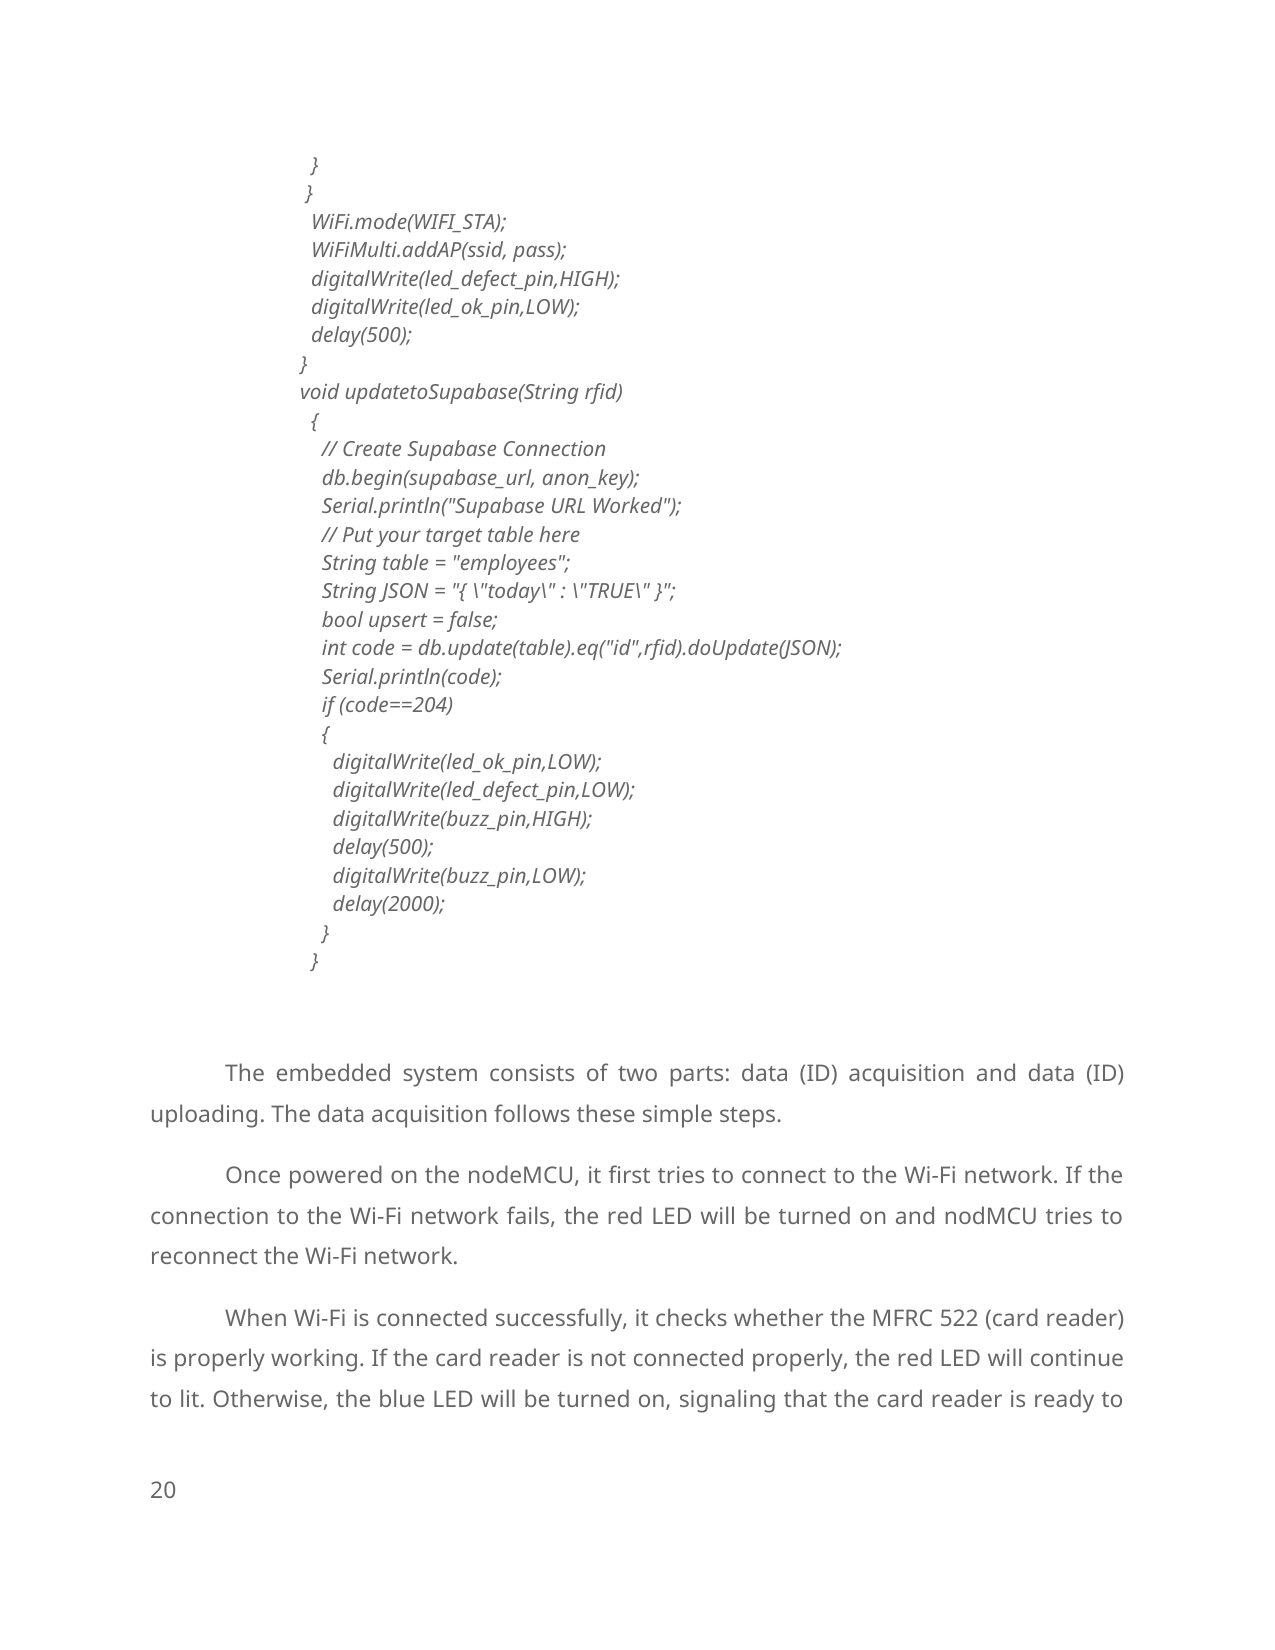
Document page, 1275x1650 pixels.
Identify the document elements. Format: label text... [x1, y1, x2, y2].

text digitalWrite(led_ok_pin,LOW); [225, 292, 1125, 321]
text if (code==204) [225, 690, 1125, 719]
text The embedded system consists of two parts: data (ID) acquisition and data (ID) uploading. The data acquisition follows these simple steps. [150, 1057, 1125, 1129]
text db.begin(supabase_url, anon_key); [225, 463, 1125, 491]
text // Put your target table here [225, 520, 1125, 548]
text digitalWrite(buzz_pin,HIGH); [225, 804, 1125, 832]
text } [225, 946, 1125, 975]
text bool upsert = false; [225, 605, 1125, 633]
text int code = db.update(table).eq("id",rfid).doUpdate(JSON); [225, 633, 1125, 662]
text { [225, 719, 1125, 747]
text digitalWrite(buzz_pin,LOW); [225, 861, 1125, 889]
text WiFi.mode(WIFI_STA); [225, 207, 1125, 235]
text String JSON = "{ \"today\" : \"TRUE\" }"; [225, 577, 1125, 605]
text // Create Supabase Connection [225, 434, 1125, 463]
text Serial.println("Supabase URL Worked"); [225, 491, 1125, 520]
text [150, 1302, 1125, 1414]
text delay(500); [225, 321, 1125, 349]
text void updatetoSupabase(String rfid) [225, 377, 1125, 406]
text } [225, 349, 1125, 377]
text Serial.println(code); [225, 662, 1125, 690]
text delay(500); [225, 832, 1125, 861]
text digitalWrite(led_ok_pin,LOW); [225, 747, 1125, 776]
text String table = "employees"; [225, 548, 1125, 577]
text } [225, 178, 1125, 207]
text { [225, 406, 1125, 434]
text Once powered on the nodeMCU, it first tries to connect to the Wi-Fi network. If the connection to the Wi-Fi network fails, the red LED will be turned on and nodMCU tries to reconnect the Wi-Fi network. [150, 1159, 1125, 1272]
text } [225, 918, 1125, 946]
text digitalWrite(led_defect_pin,HIGH); [225, 264, 1125, 292]
text delay(2000); [225, 889, 1125, 918]
text } [225, 150, 1125, 178]
text digitalWrite(led_defect_pin,LOW); [225, 776, 1125, 804]
text WiFiMulti.addAP(ssid, pass); [225, 235, 1125, 264]
